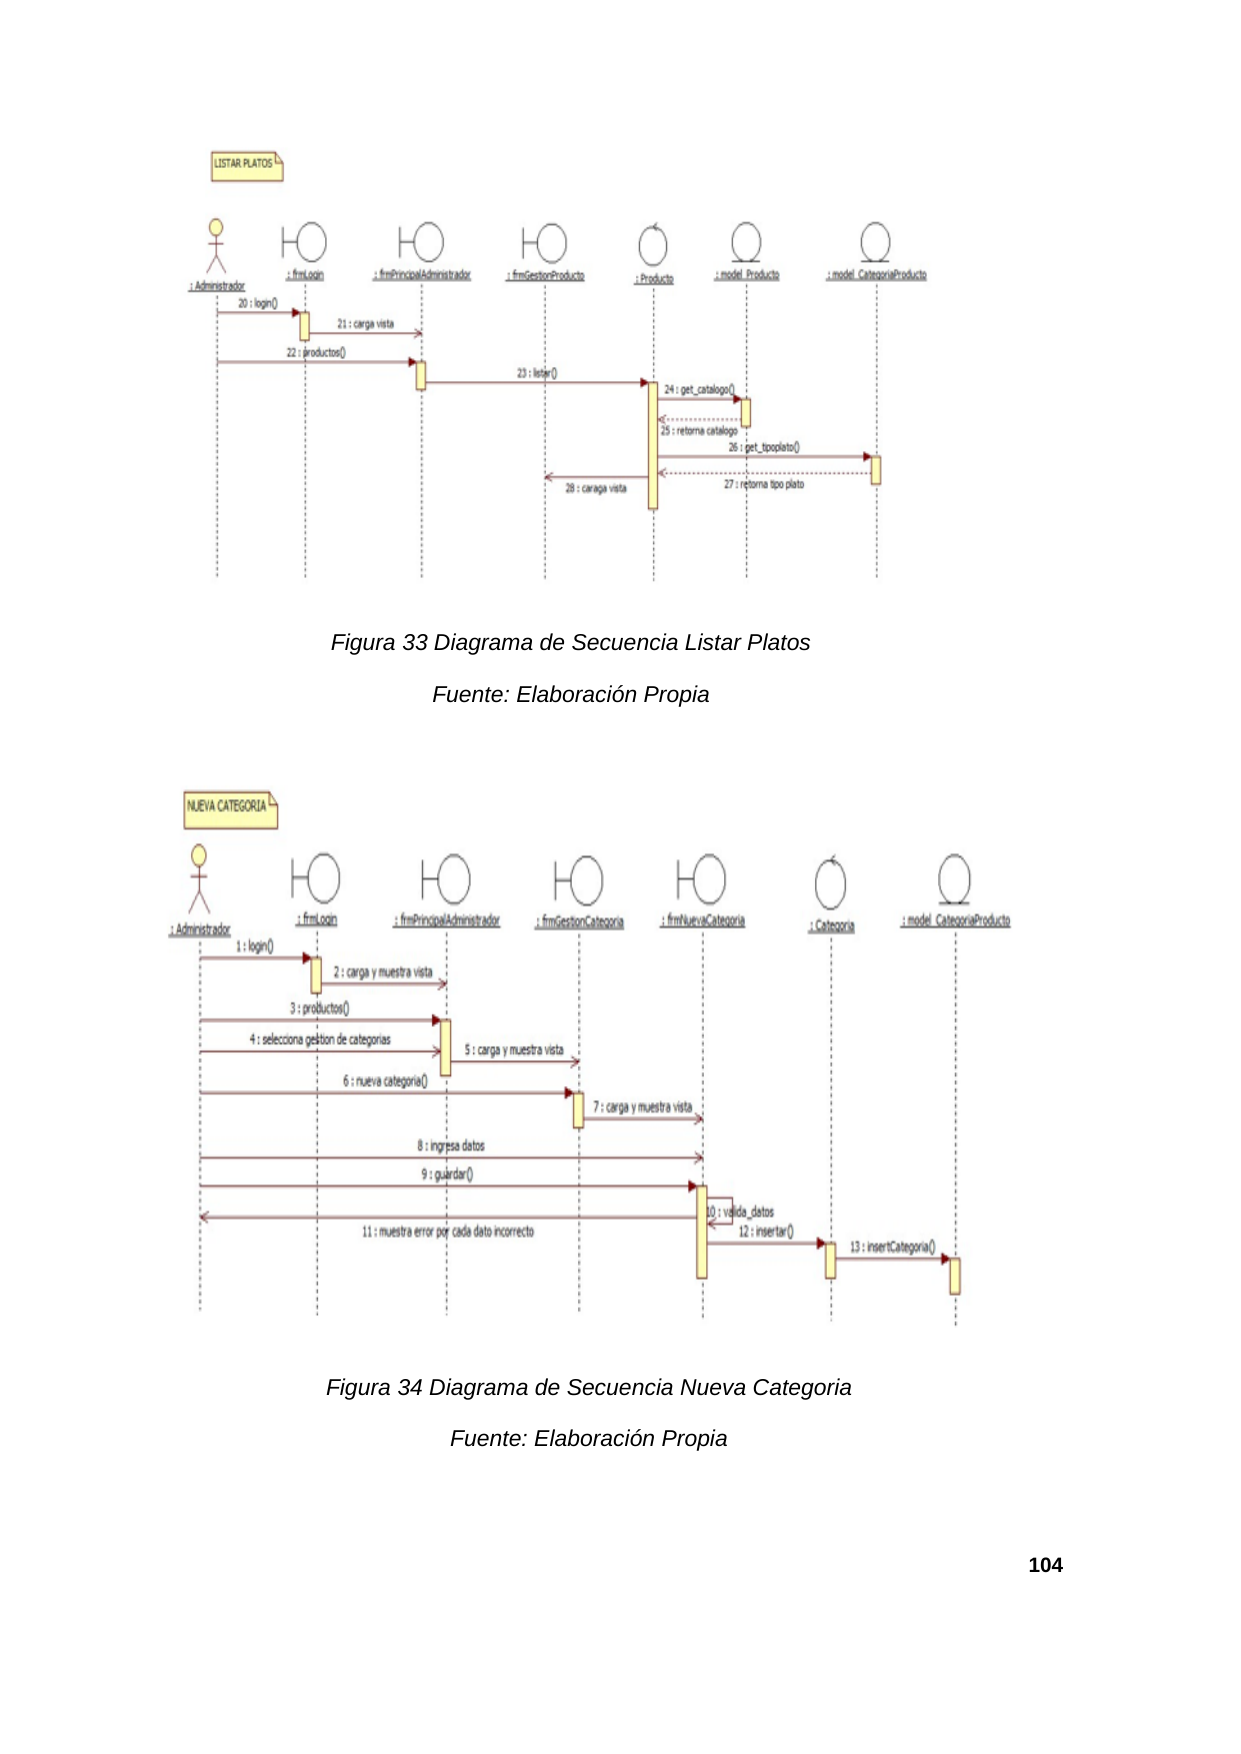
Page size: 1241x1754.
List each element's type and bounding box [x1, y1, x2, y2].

picture [158, 771, 1028, 1344]
picture [177, 147, 1048, 606]
